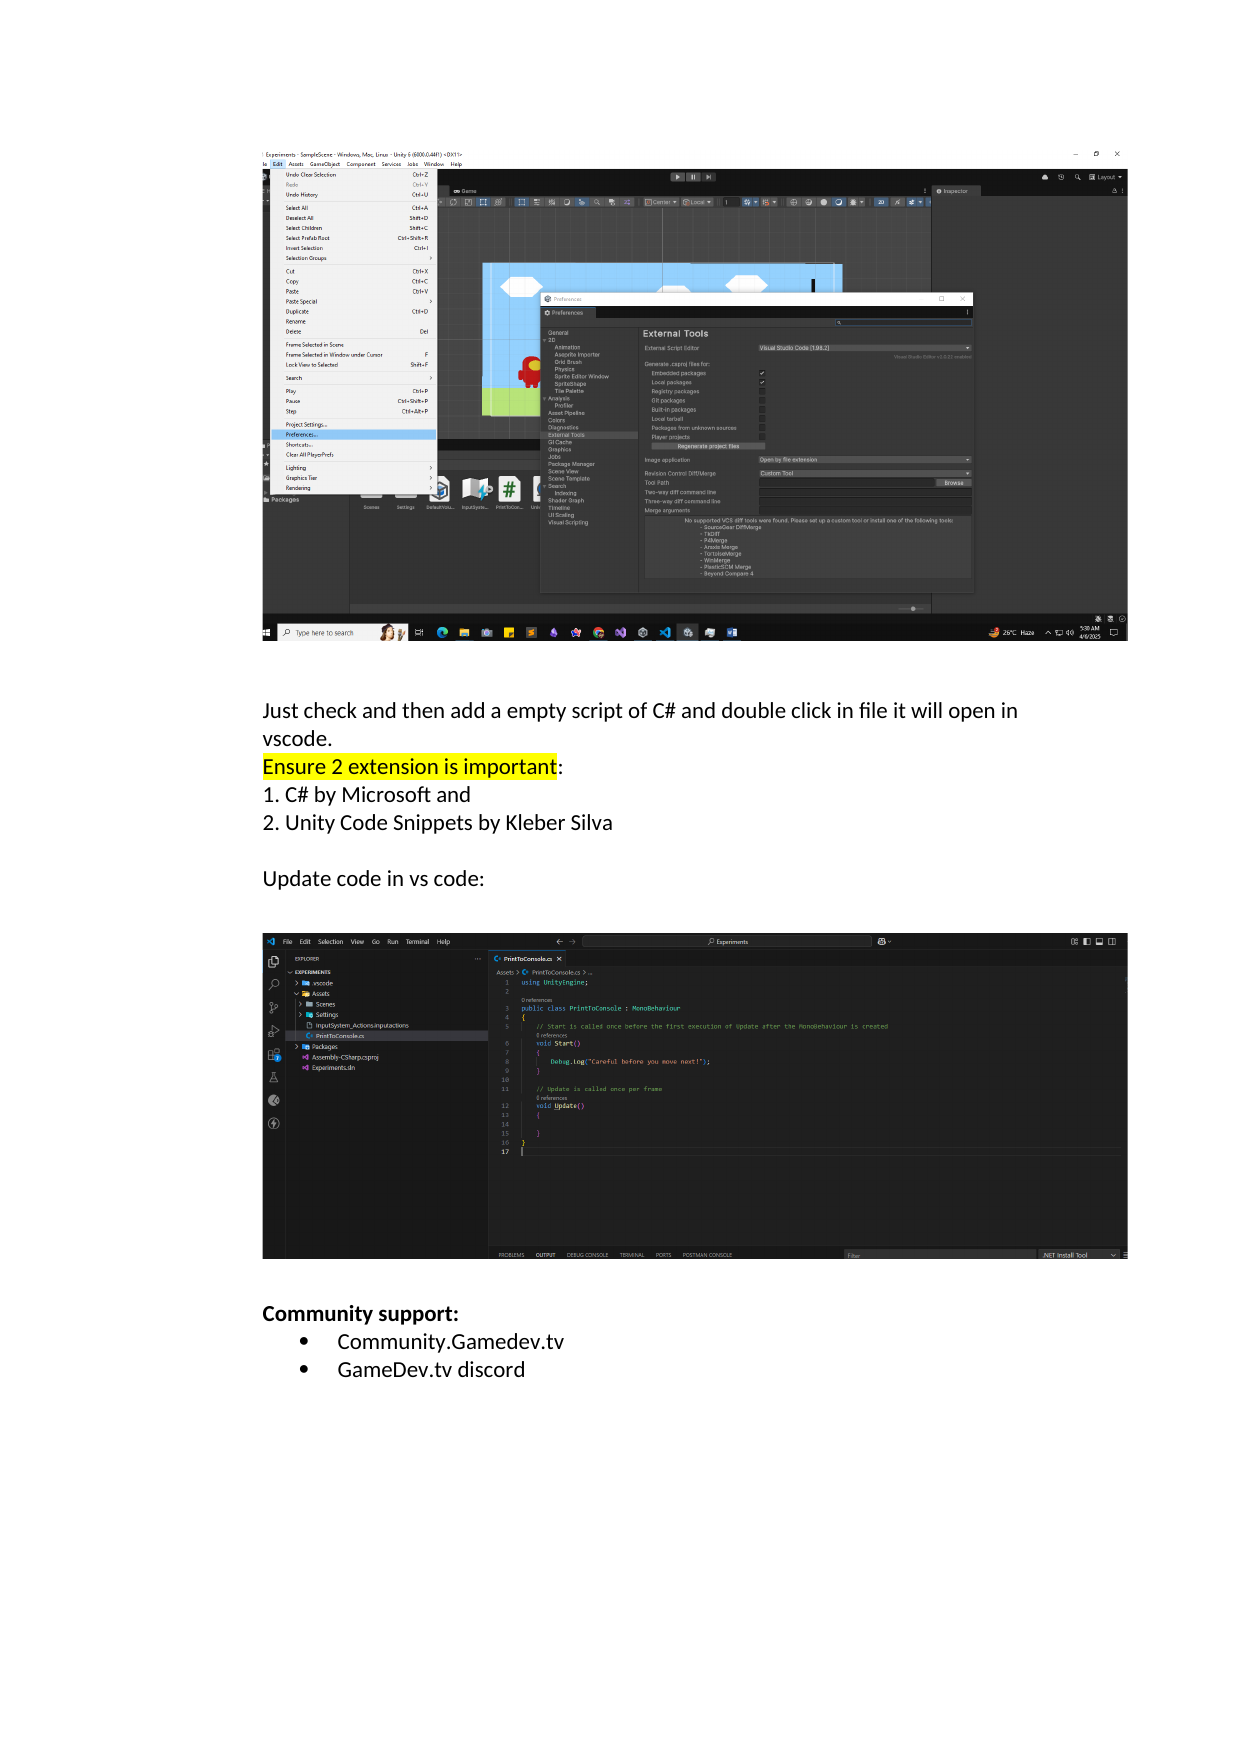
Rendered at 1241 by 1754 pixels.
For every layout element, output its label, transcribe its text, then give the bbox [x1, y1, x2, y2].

list Ensure 2 extension is important: [262, 752, 1053, 780]
text Community support: [262, 1299, 1053, 1327]
picture [262, 933, 1128, 1259]
list GameDev.tv discord [300, 1355, 1053, 1383]
picture [262, 150, 1128, 641]
list Just check and then add a empty script of C# and double click in file it will open in vscode. [262, 696, 1053, 752]
text Update code in vs code: [262, 864, 1053, 892]
list Community.Gamedev.tv [300, 1327, 1053, 1355]
list 1. C# by Microsoft and [262, 780, 1053, 808]
list 2. Unity Code Snippets by Kleber Silva [262, 808, 1053, 836]
